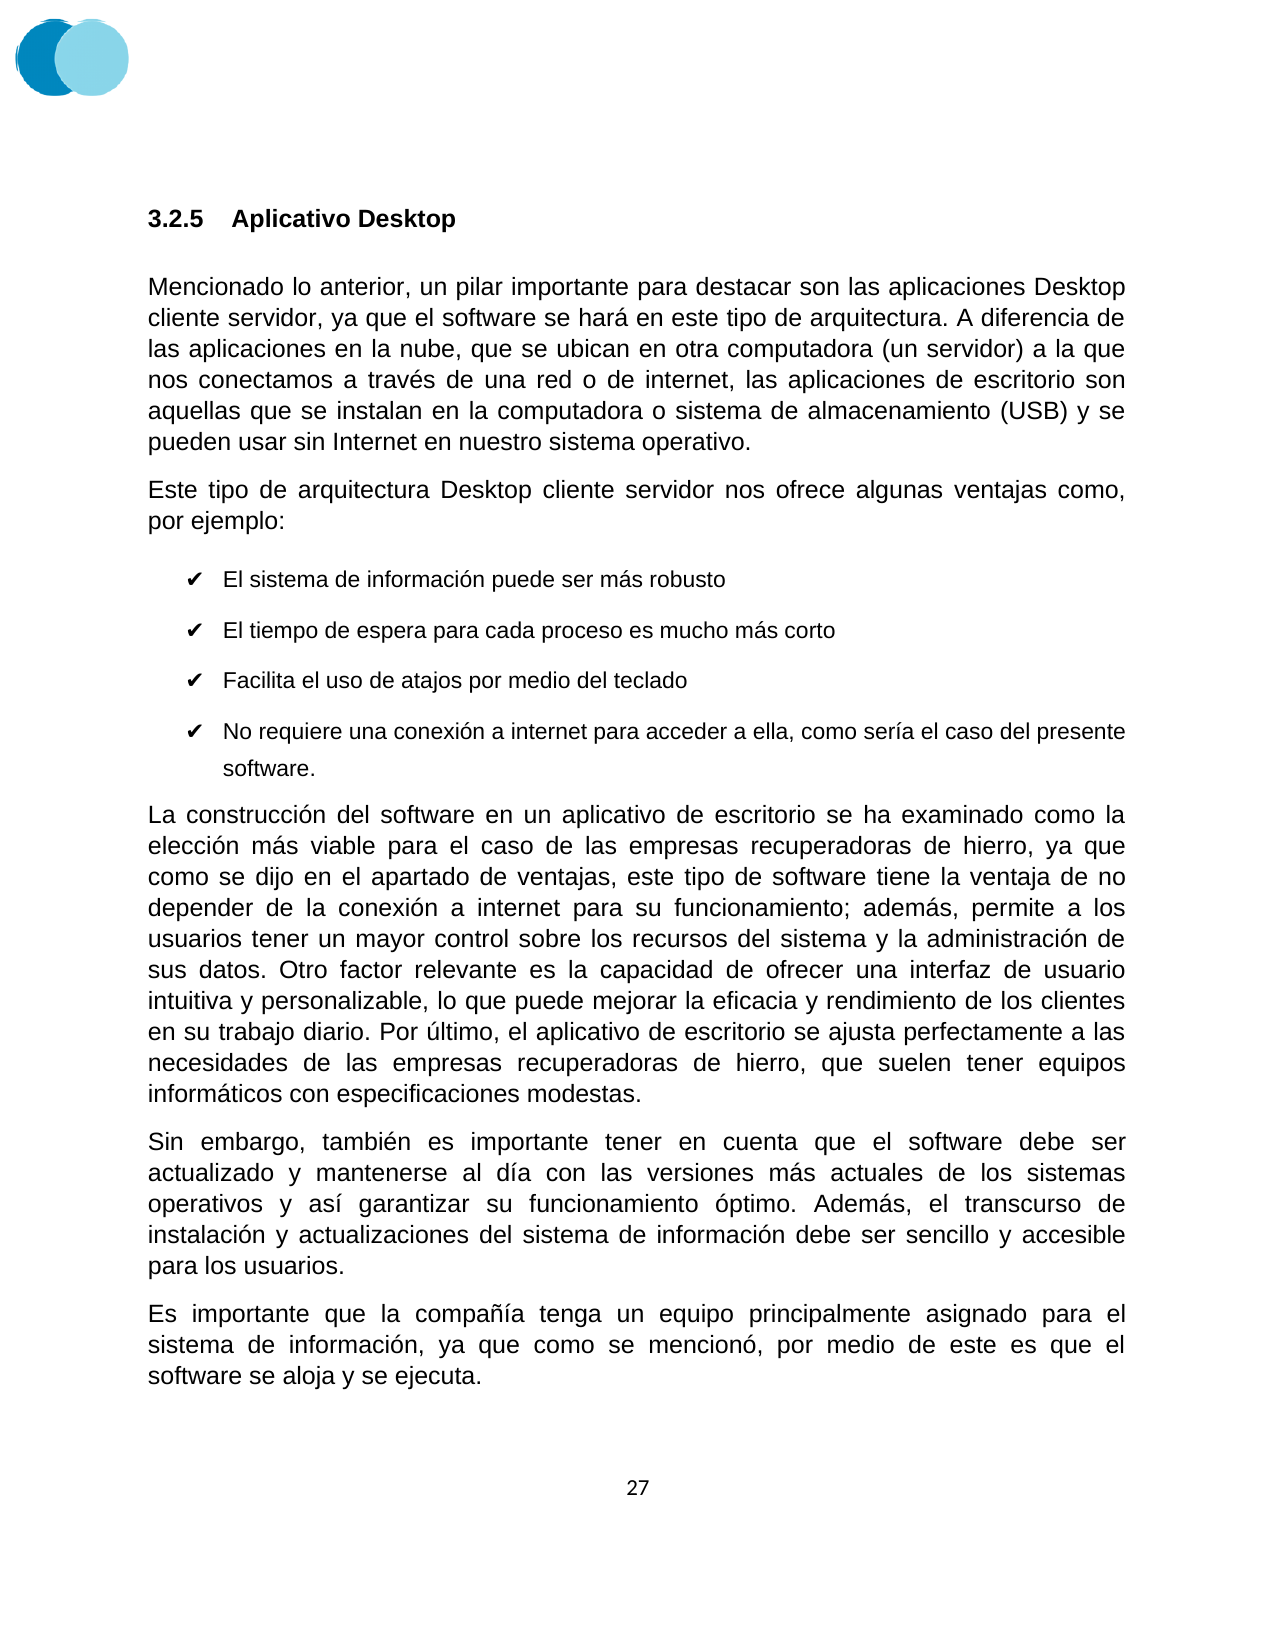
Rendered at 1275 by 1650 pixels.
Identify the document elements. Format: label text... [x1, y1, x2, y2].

list No requiere una conexión a internet para acceder a ella, como sería el caso del presente software. [185, 706, 1127, 781]
subtitle 3.2.5 Aplicativo Desktop [148, 204, 1127, 232]
text Mencionado lo anterior, un pilar importante para destacar son las aplicaciones Desktop cliente servidor, ya que el software se hará en este tipo de arquitectura. A diferencia de las aplicaciones en la nube, que se ubican en otra computadora (un servidor) a la que nos conectamos a través de una red o de internet, las aplicaciones de escritorio son aquellas que se instalan en la computadora o sistema de almacenamiento (USB) y se pueden usar sin Internet en nuestro sistema operativo. [148, 272, 1127, 456]
list Facilita el uso de atajos por medio del teclado [185, 655, 1127, 702]
picture [13, 16, 131, 99]
list El sistema de información puede ser más robusto [185, 553, 1127, 601]
list El tiempo de espera para cada proceso es mucho más corto [185, 604, 1127, 651]
text Sin embargo, también es importante tener en cuenta que el software debe ser actualizado y mantenerse al día con las versiones más actuales de los sistemas operativos y así garantizar su funcionamiento óptimo. Además, el transcurso de instalación y actualizaciones del sistema de información debe ser sencillo y accesible para los usuarios. [148, 1127, 1127, 1280]
text La construcción del software en un aplicativo de escritorio se ha examinado como la elección más viable para el caso de las empresas recuperadoras de hierro, ya que como se dijo en el apartado de ventajas, este tipo de software tiene la ventaja de no depender de la conexión a internet para su funcionamiento; además, permite a los usuarios tener un mayor control sobre los recursos del sistema y la administración de sus datos. Otro factor relevante es la capacidad de ofrecer una interfaz de usuario intuitiva y personalizable, lo que puede mejorar la eficacia y rendimiento de los clientes en su trabajo diario. Por último, el aplicativo de escritorio se ajusta perfectamente a las necesidades de las empresas recuperadoras de hierro, que suelen tener equipos informáticos con especificaciones modestas. [148, 800, 1127, 1108]
text Este tipo de arquitectura Desktop cliente servidor nos ofrece algunas ventajas como, por ejemplo: [148, 475, 1127, 534]
text Es importante que la compañía tenga un equipo principalmente asignado para el sistema de información, ya que como se mencionó, por medio de este es que el software se aloja y se ejecuta. [148, 1299, 1127, 1390]
